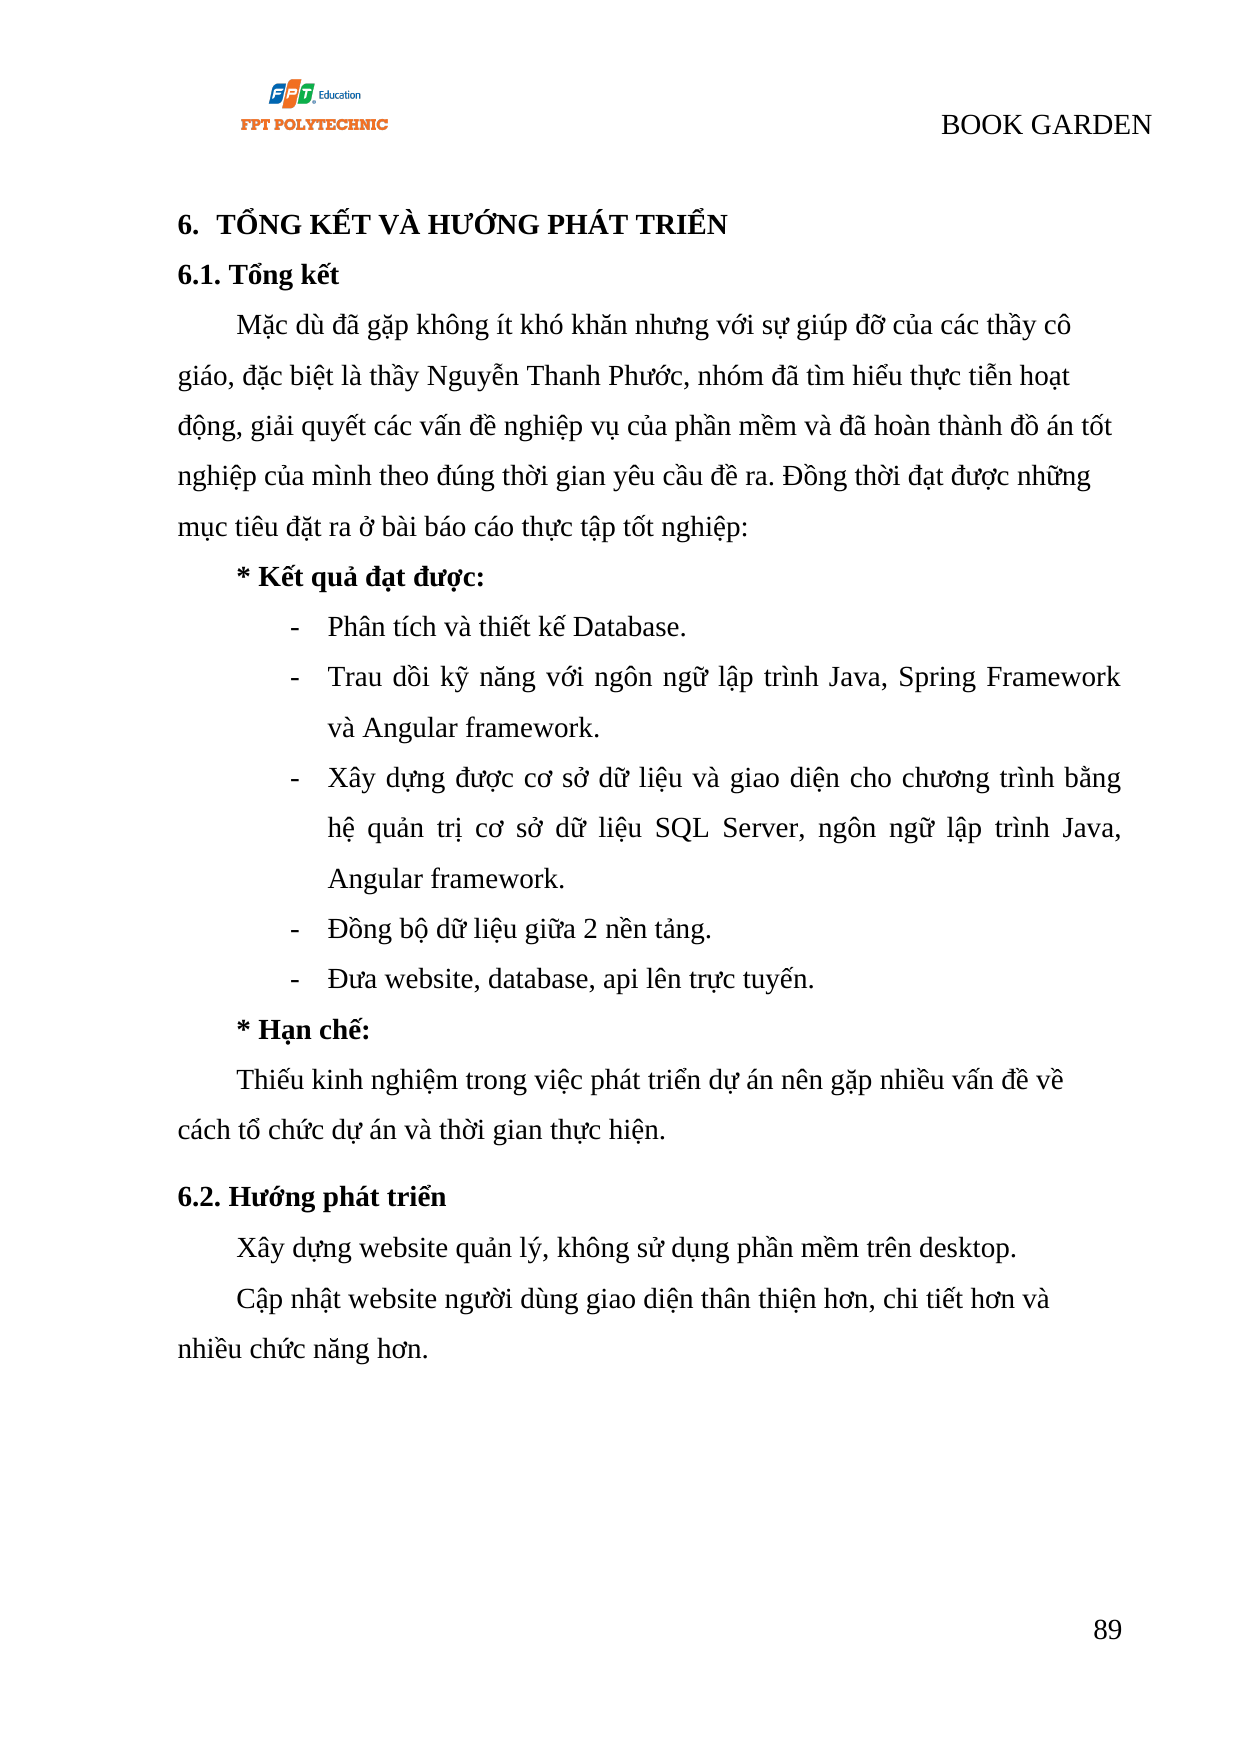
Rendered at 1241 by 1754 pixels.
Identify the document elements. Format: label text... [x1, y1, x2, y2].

list Đồng bộ dữ liệu giữa 2 nền tảng. [290, 911, 1122, 945]
text Xây dựng website quản lý, không sử dụng phần mềm trên desktop. [177, 1230, 1122, 1264]
text Mặc dù đã gặp không ít khó khăn nhưng với sự giúp đỡ của các thầy cô giáo, đặc biệt là thầy Nguyễn Thanh Phước, nhóm đã tìm hiểu thực tiễn hoạt động, giải quyết các vấn đề nghiệp vụ của phần mềm và đã hoàn thành đồ án tốt nghiệp của mình theo đúng thời gian yêu cầu đề ra. Đồng thời đạt được những mục tiêu đặt ra ở bài báo cáo thực tập tốt nghiệp: [177, 307, 1122, 542]
subtitle Hướng phát triển [177, 1179, 1122, 1213]
text * Kết quả đạt được: [177, 559, 1122, 592]
list Xây dựng được cơ sở dữ liệu và giao diện cho chương trình bằng hệ quản trị cơ sở dữ liệu SQL Server, ngôn ngữ lập trình Java, Angular framework. [290, 760, 1122, 894]
subtitle TỔNG KẾT VÀ HƯỚNG PHÁT TRIỂN [177, 207, 1122, 240]
text * Hạn chế: [177, 1012, 1122, 1045]
list Đưa website, database, api lên trực tuyến. [290, 961, 1122, 995]
picture [236, 75, 393, 135]
list Phân tích và thiết kế Database. [290, 609, 1122, 643]
text Cập nhật website người dùng giao diện thân thiện hơn, chi tiết hơn và nhiều chức năng hơn. [177, 1281, 1122, 1364]
list Trau dồi kỹ năng với ngôn ngữ lập trình Java, Spring Framework và Angular framework. [290, 659, 1122, 743]
text Thiếu kinh nghiệm trong việc phát triển dự án nên gặp nhiều vấn đề về cách tổ chức dự án và thời gian thực hiện. [177, 1062, 1122, 1146]
subtitle Tổng kết [177, 257, 1122, 291]
